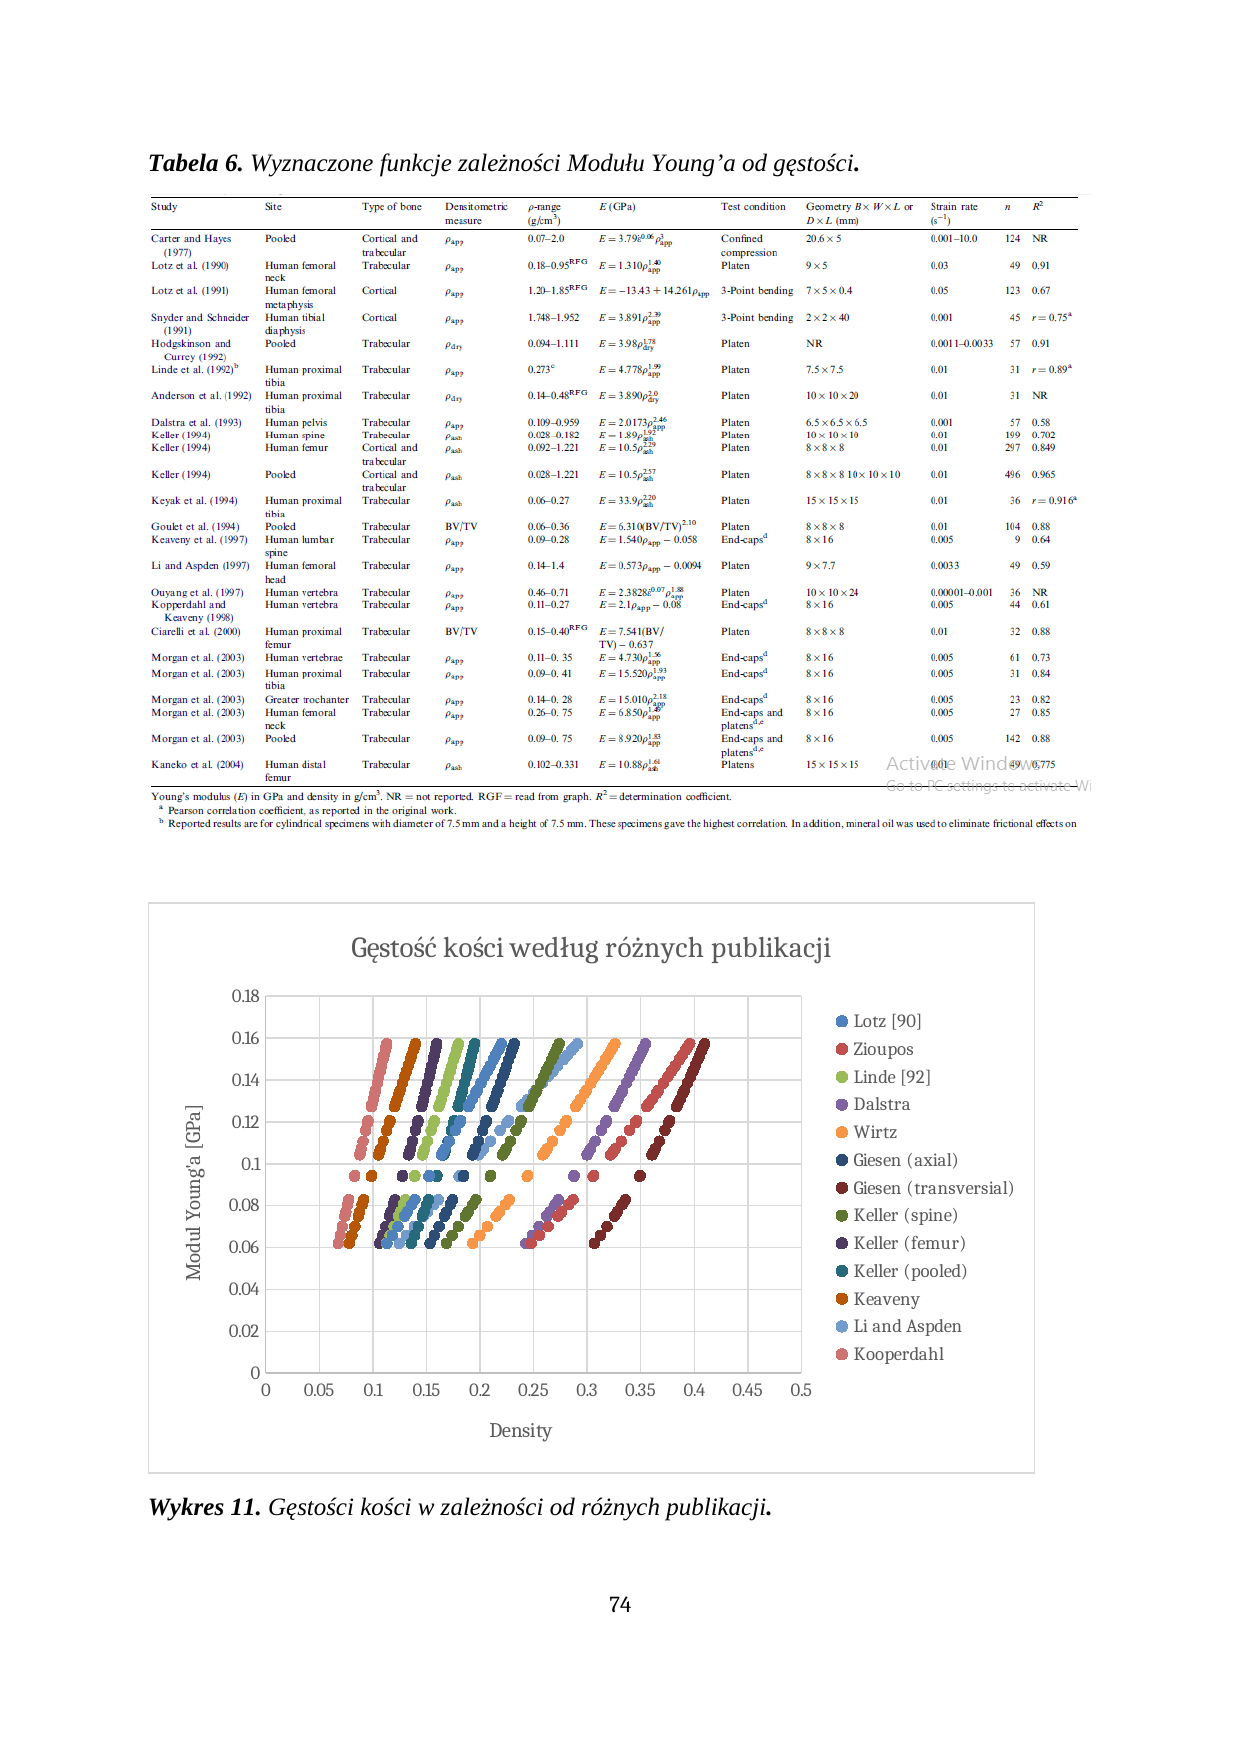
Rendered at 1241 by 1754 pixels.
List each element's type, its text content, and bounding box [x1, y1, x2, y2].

picture [147, 194, 1092, 840]
text Tabela 6. Wyznaczone funkcje zależności Modułu Young’a od gęstości. [148, 148, 1092, 176]
text Wykres 11. Gęstości kości w zależności od różnych publikacji. [148, 1492, 1092, 1521]
